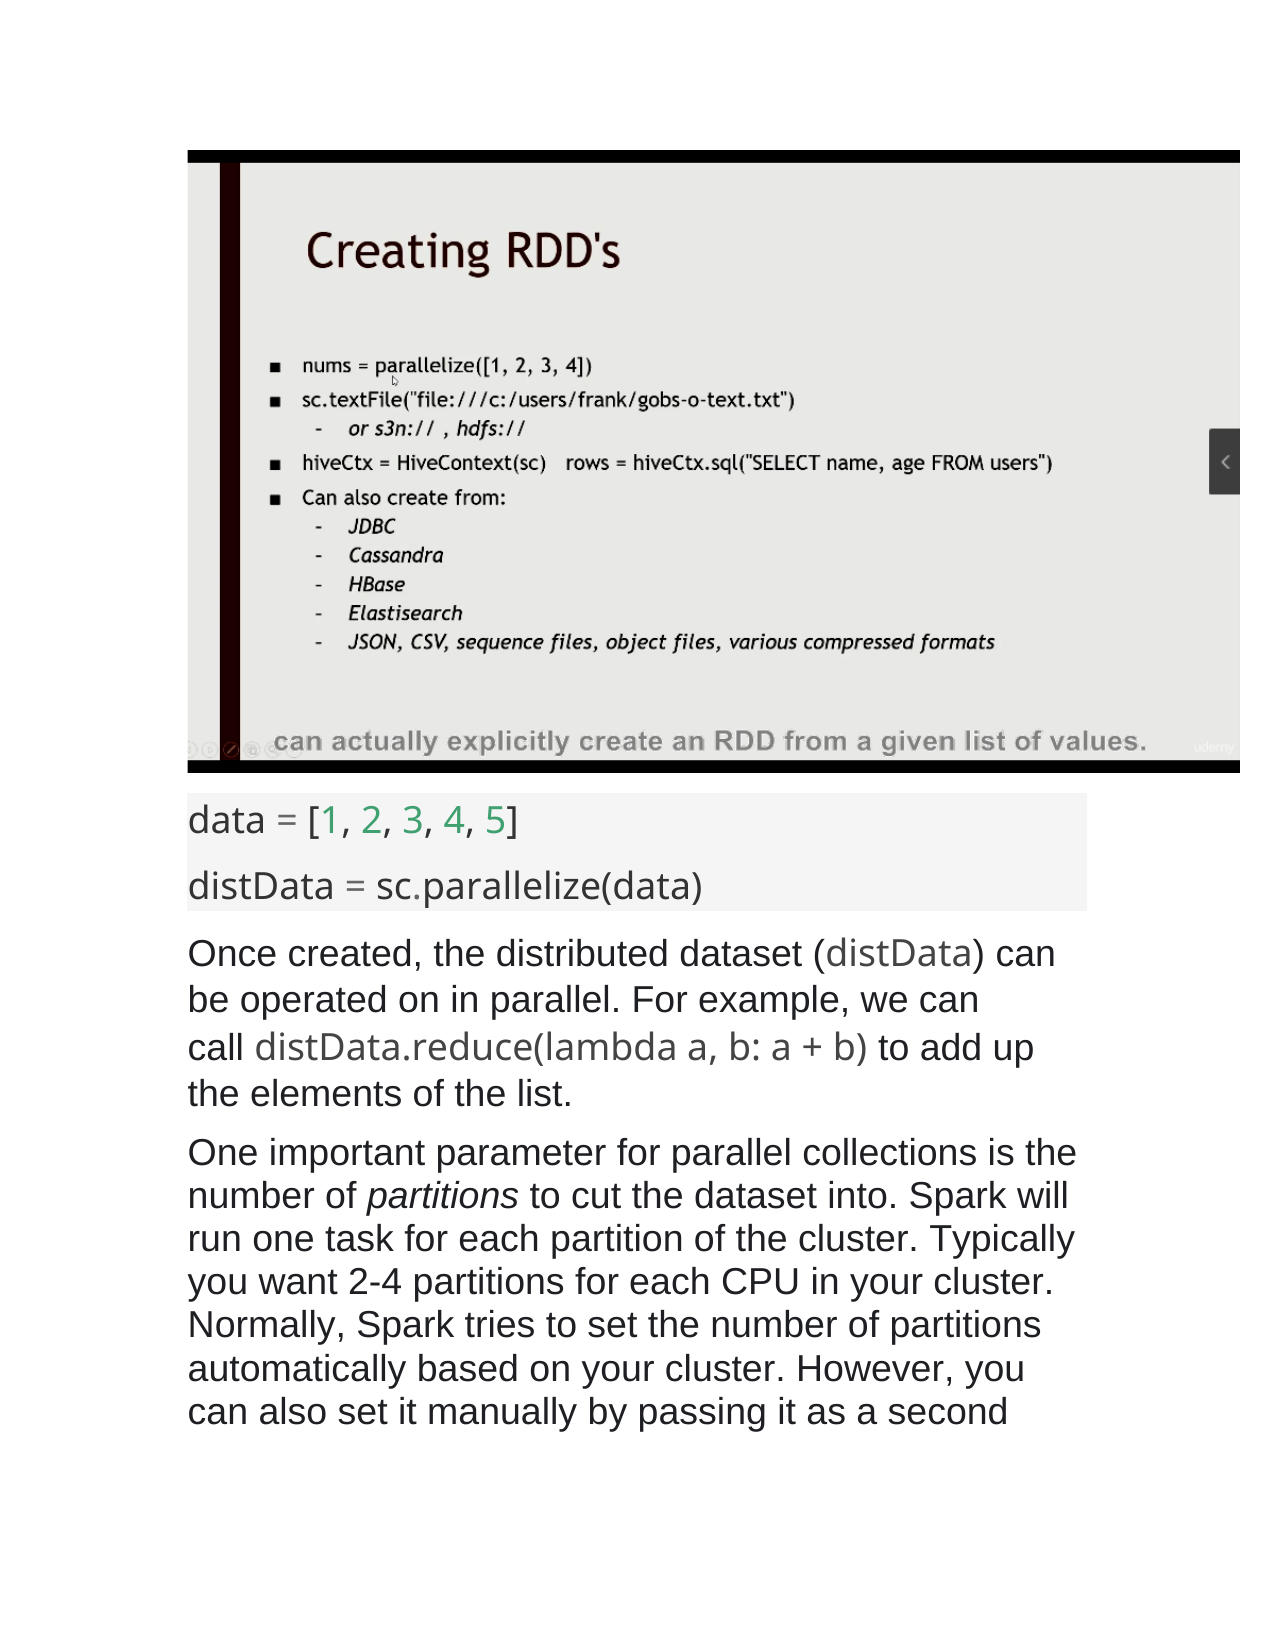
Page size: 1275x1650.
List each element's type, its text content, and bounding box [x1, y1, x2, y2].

picture [187, 150, 1240, 773]
text data = [1, 2, 3, 4, 5] [187, 793, 1087, 844]
text distData = sc.parallelize(data) [187, 859, 1087, 911]
text Once created, the distributed dataset (distData) can be operated on in parallel. For example, we can call distData.reduce(lambda a, b: a + b) to add up the elements of the list. [187, 926, 1087, 1114]
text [187, 1130, 1087, 1432]
